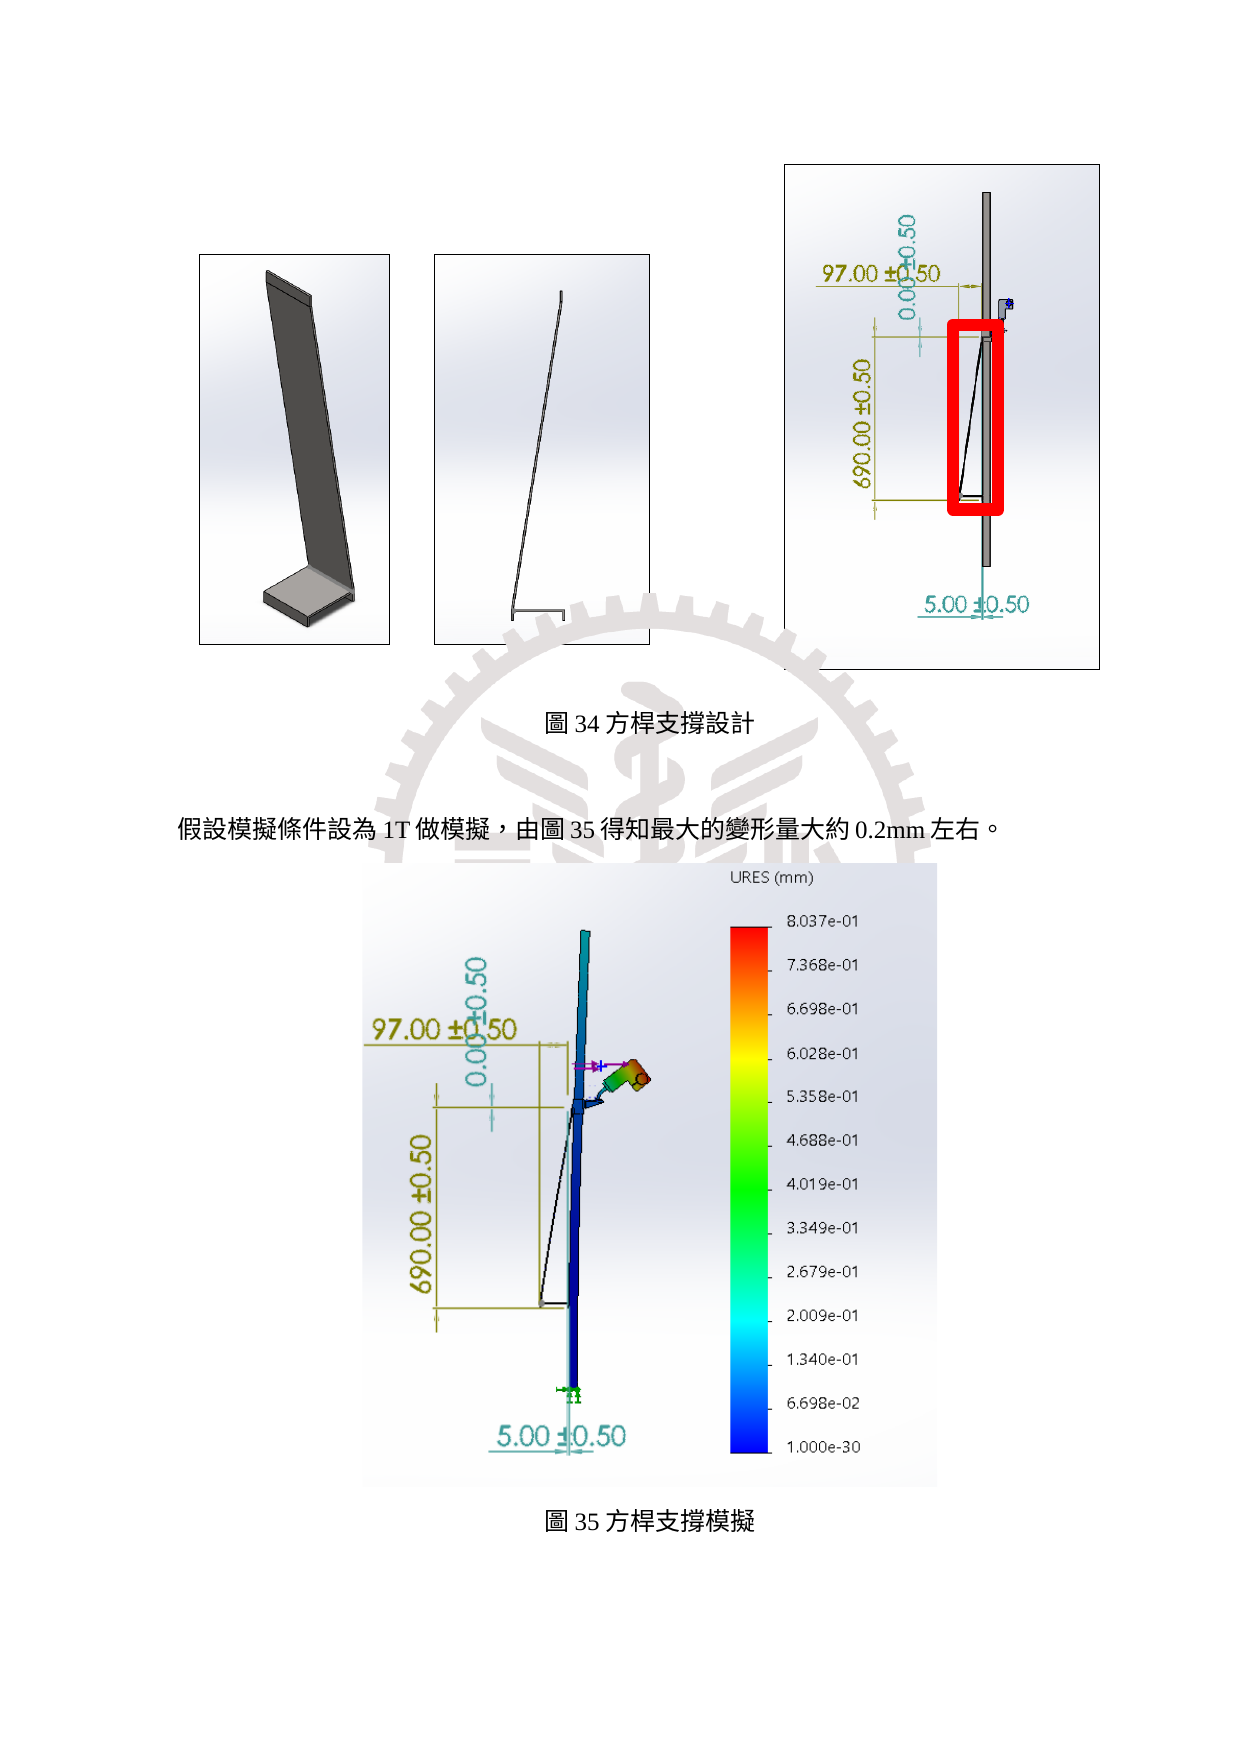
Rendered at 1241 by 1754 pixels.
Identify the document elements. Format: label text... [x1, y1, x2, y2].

text 假設模擬條件設為1T做模擬，由圖35得知最大的變形量大約0.2mm左右。 [177, 809, 1122, 846]
picture [785, 165, 1099, 404]
picture [959, 331, 992, 404]
picture [435, 255, 649, 404]
text 圖34 方桿支撐設計 [177, 704, 1122, 740]
picture [200, 255, 389, 404]
picture [362, 863, 938, 1487]
text 圖35 方桿支撐模擬 [177, 1501, 1122, 1537]
